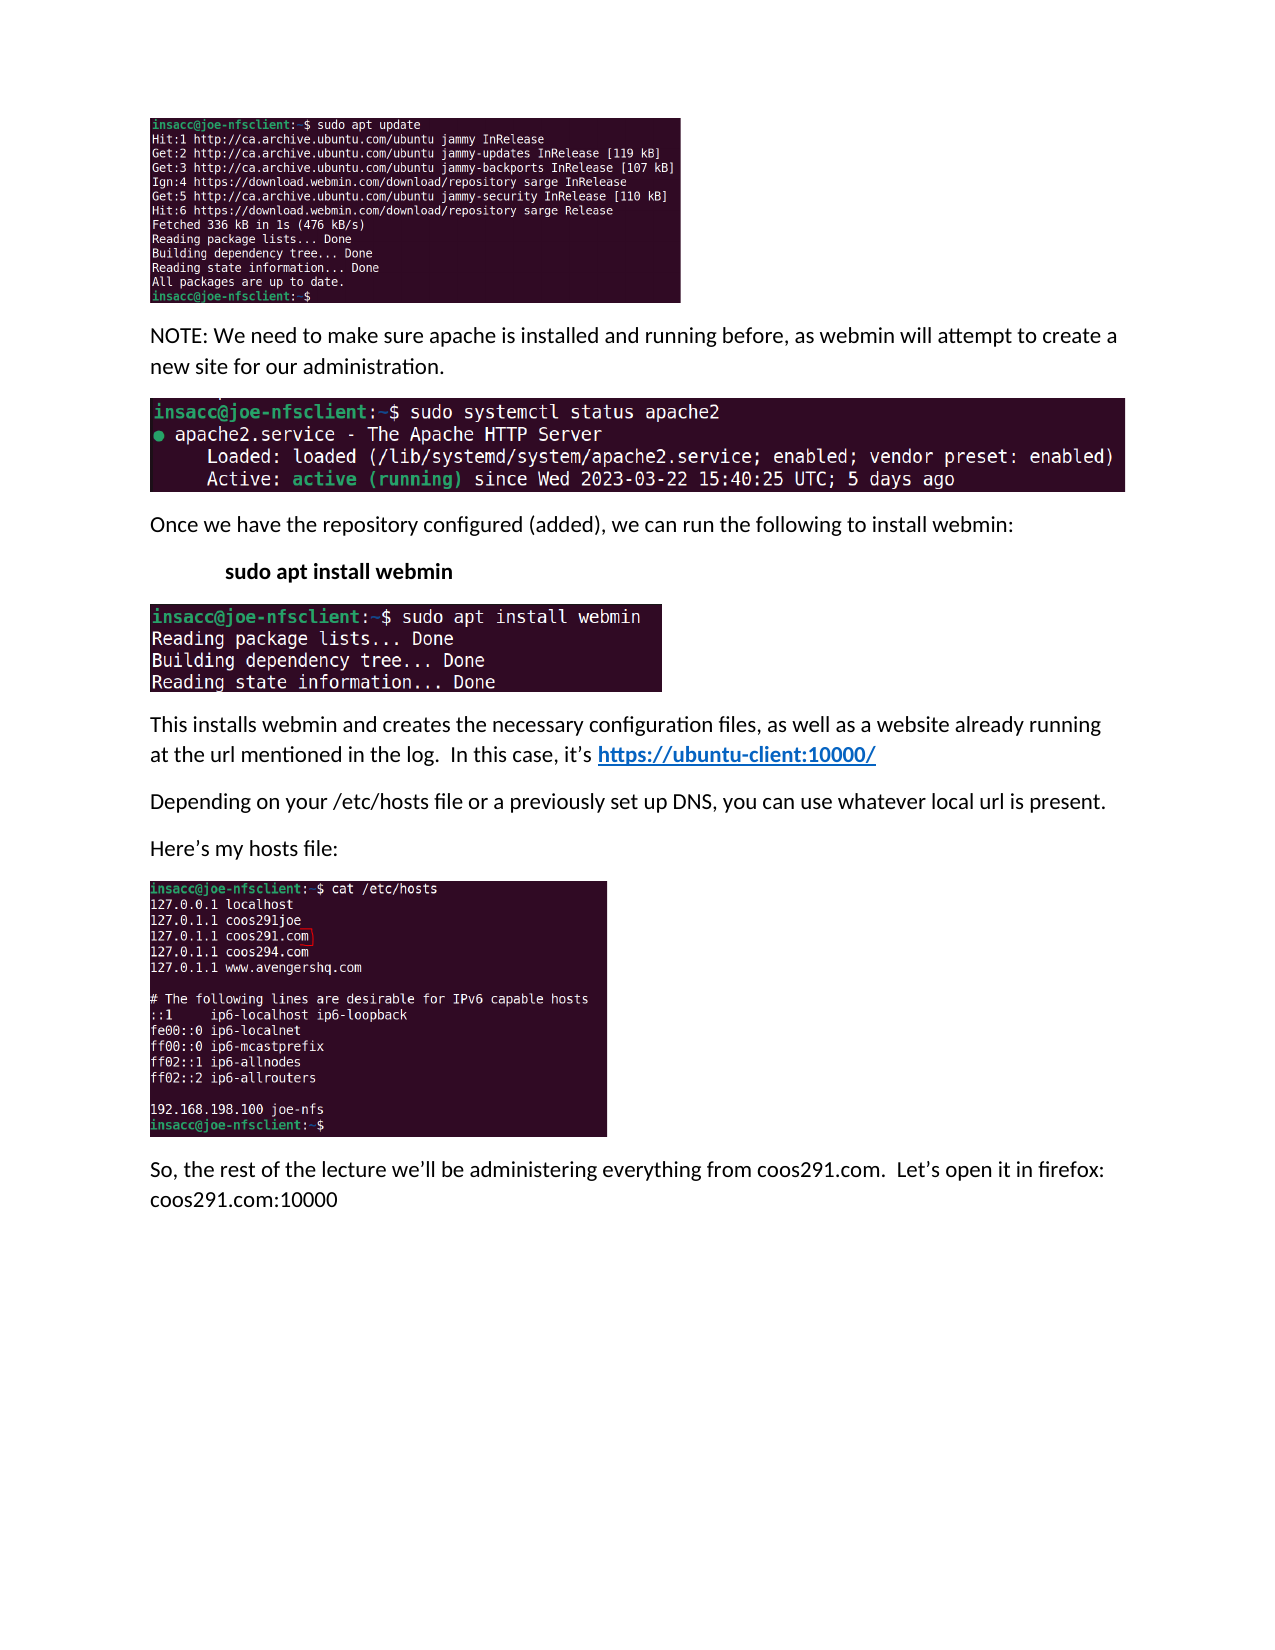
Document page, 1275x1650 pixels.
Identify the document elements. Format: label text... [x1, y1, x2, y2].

text Here’s my hosts file: [150, 834, 1125, 862]
picture [150, 604, 662, 692]
text This installs webmin and creates the necessary configuration files, as well as a website already running at the url mentioned in the log. In this case, it’s https://ubuntu-client:10000/ [150, 710, 1125, 768]
picture [150, 118, 681, 303]
text sudo apt install webmin [150, 557, 1125, 586]
text Once we have the repository configured (added), we can run the following to install webmin: [150, 511, 1125, 539]
picture [150, 881, 608, 1137]
text Depending on your /etc/hosts file or a previously set up DNS, you can use whatever local url is present. [150, 787, 1125, 815]
text So, the rest of the lecture we’ll be administering everything from coos291.com. Let’s open it in firefox: coos291.com:10000 [150, 1155, 1125, 1213]
picture [150, 398, 1125, 492]
text NOTE: We need to make sure apache is installed and running before, as webmin will attempt to create a new site for our administration. [150, 322, 1125, 380]
